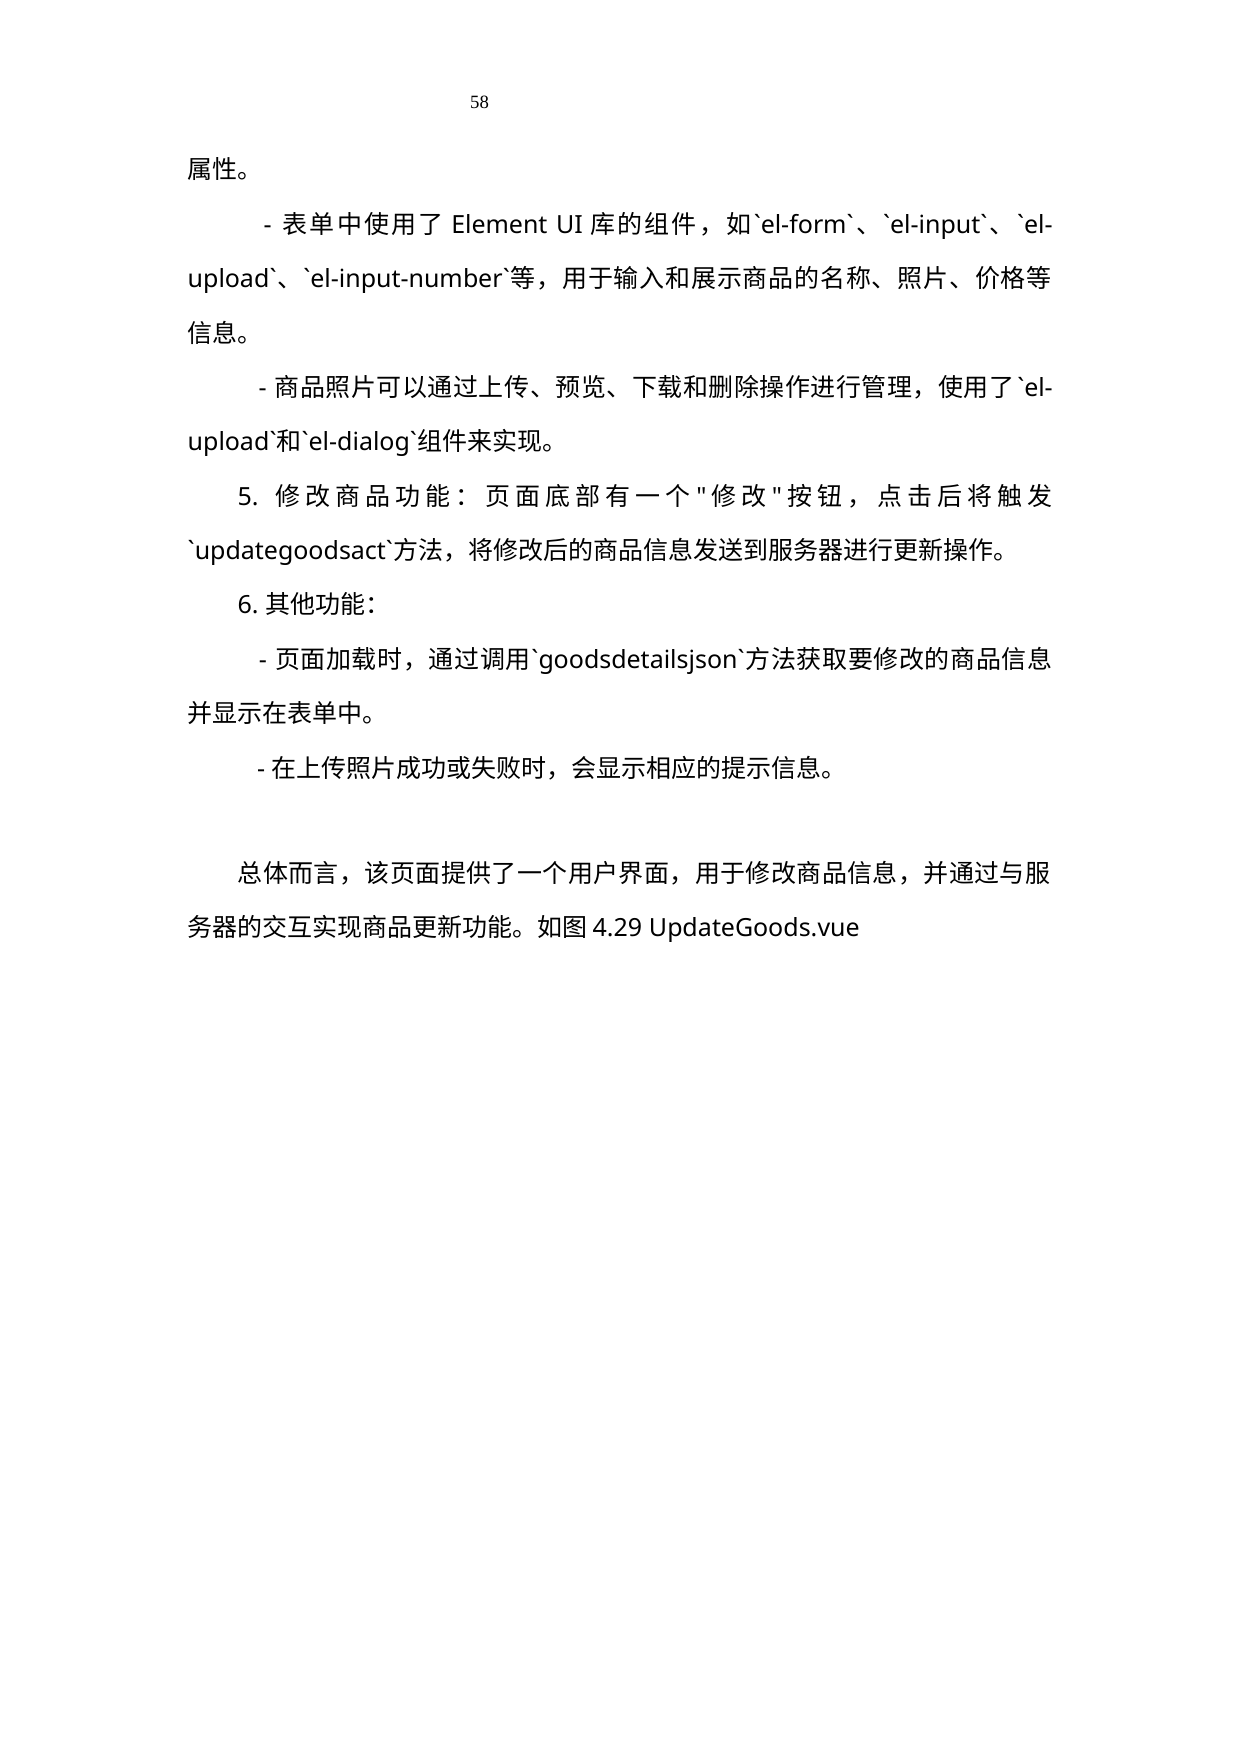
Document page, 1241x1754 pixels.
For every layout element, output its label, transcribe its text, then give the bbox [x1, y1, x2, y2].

text - 在上传照片成功或失败时，会显示相应的提示信息。 [187, 748, 1053, 784]
text 总体而言，该页面提供了一个用户界面，用于修改商品信息，并通过与服务器的交互实现商品更新功能。如图4.29 UpdateGoods.vue [187, 853, 1053, 944]
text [187, 150, 1053, 186]
text 6. 其他功能： [187, 585, 1053, 621]
text - 页面加载时，通过调用`goodsdetailsjson`方法获取要修改的商品信息并显示在表单中。 [187, 639, 1053, 730]
text - 表单中使用了Element UI库的组件，如`el-form`、`el-input`、`el-upload`、`el-input-number`等，用于输入和展示商品的名称、照片、价格等信息。 [187, 204, 1053, 349]
text - 商品照片可以通过上传、预览、下载和删除操作进行管理，使用了`el-upload`和`el-dialog`组件来实现。 [187, 367, 1053, 458]
text 5. 修改商品功能：页面底部有一个"修改"按钮，点击后将触发`updategoodsact`方法，将修改后的商品信息发送到服务器进行更新操作。 [187, 476, 1053, 567]
